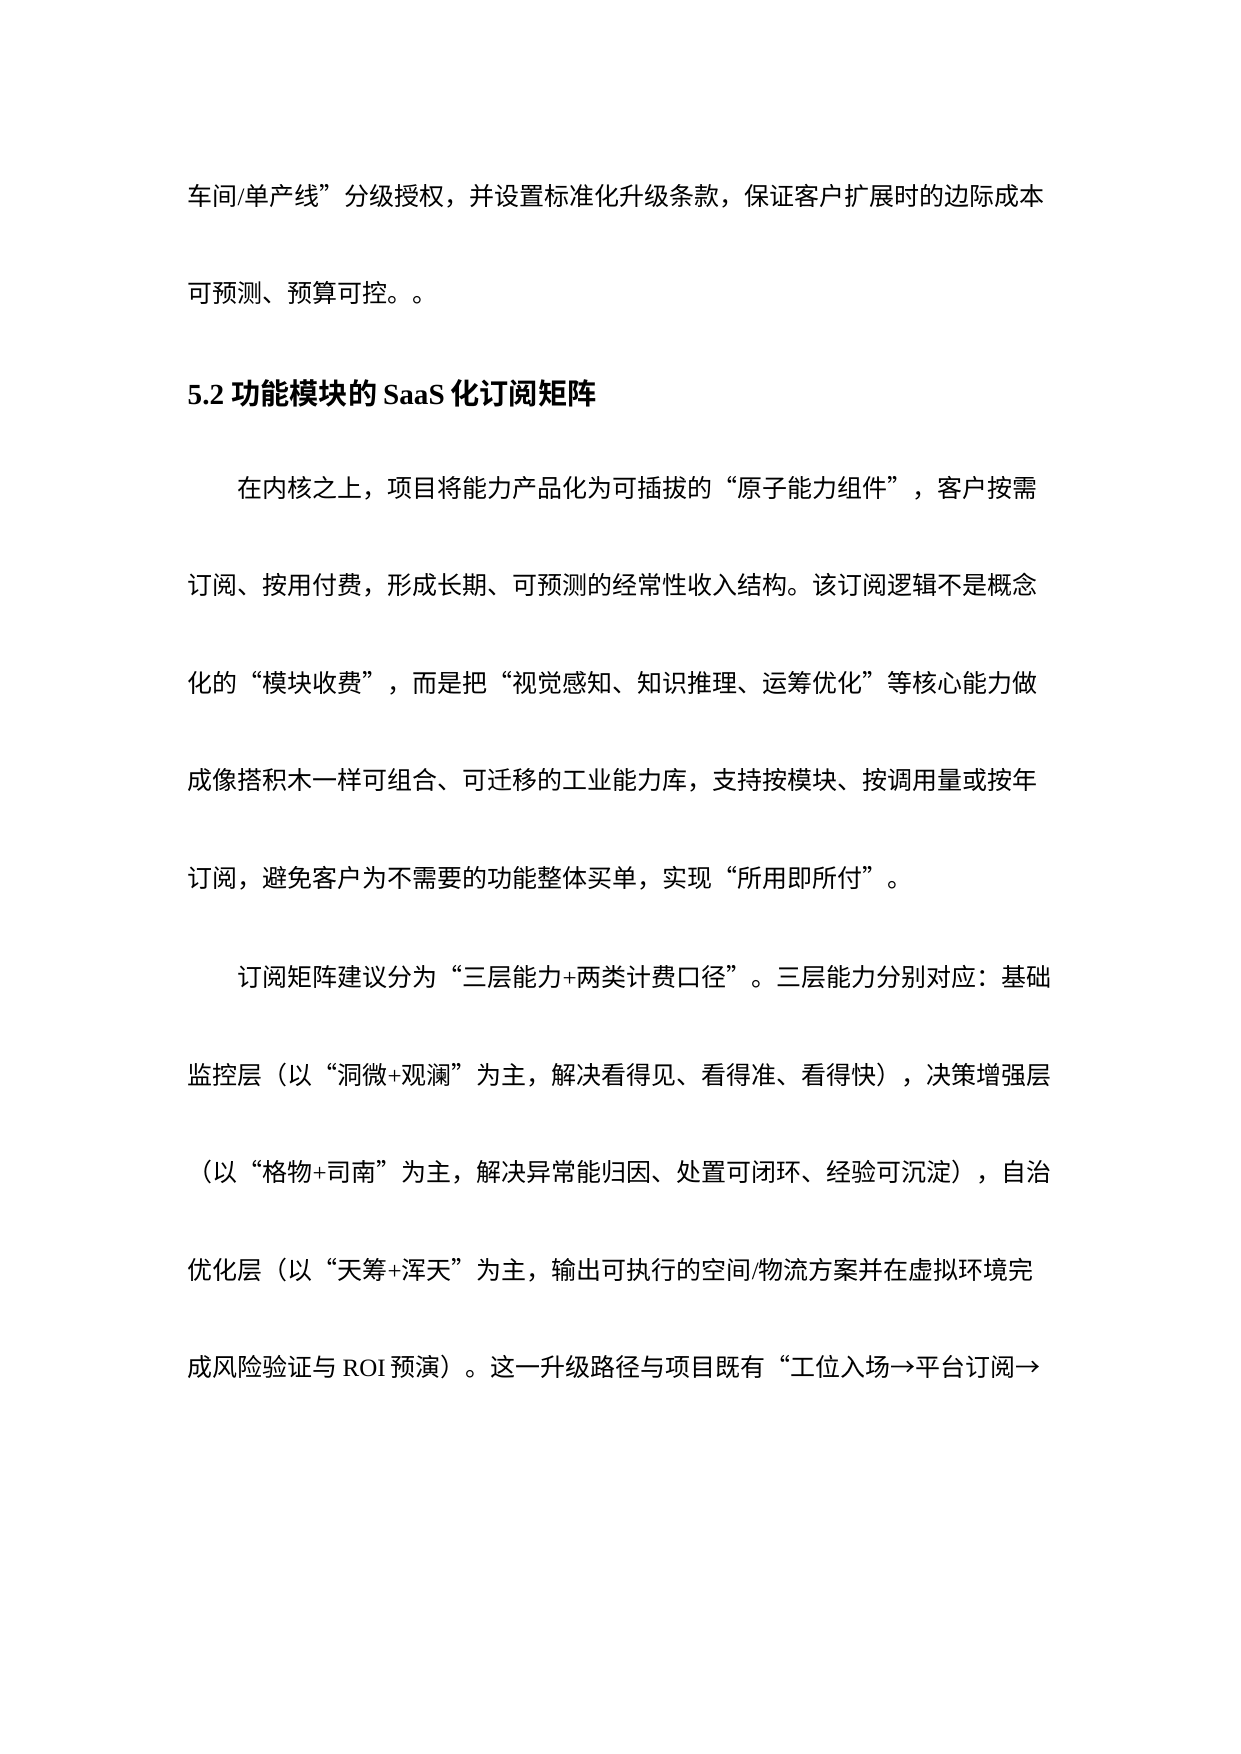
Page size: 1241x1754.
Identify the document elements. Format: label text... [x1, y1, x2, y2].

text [187, 162, 1053, 324]
subtitle 5.2 功能模块的SaaS化订阅矩阵 [187, 359, 1053, 424]
text 在内核之上，项目将能力产品化为可插拔的“原子能力组件”，客户按需订阅、按用付费，形成长期、可预测的经常性收入结构。该订阅逻辑不是概念化的“模块收费”，而是把“视觉感知、知识推理、运筹优化”等核心能力做成像搭积木一样可组合、可迁移的工业能力库，支持按模块、按调用量或按年订阅，避免客户为不需要的功能整体买单，实现“所用即所付”。 [187, 454, 1053, 909]
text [187, 943, 1053, 1398]
